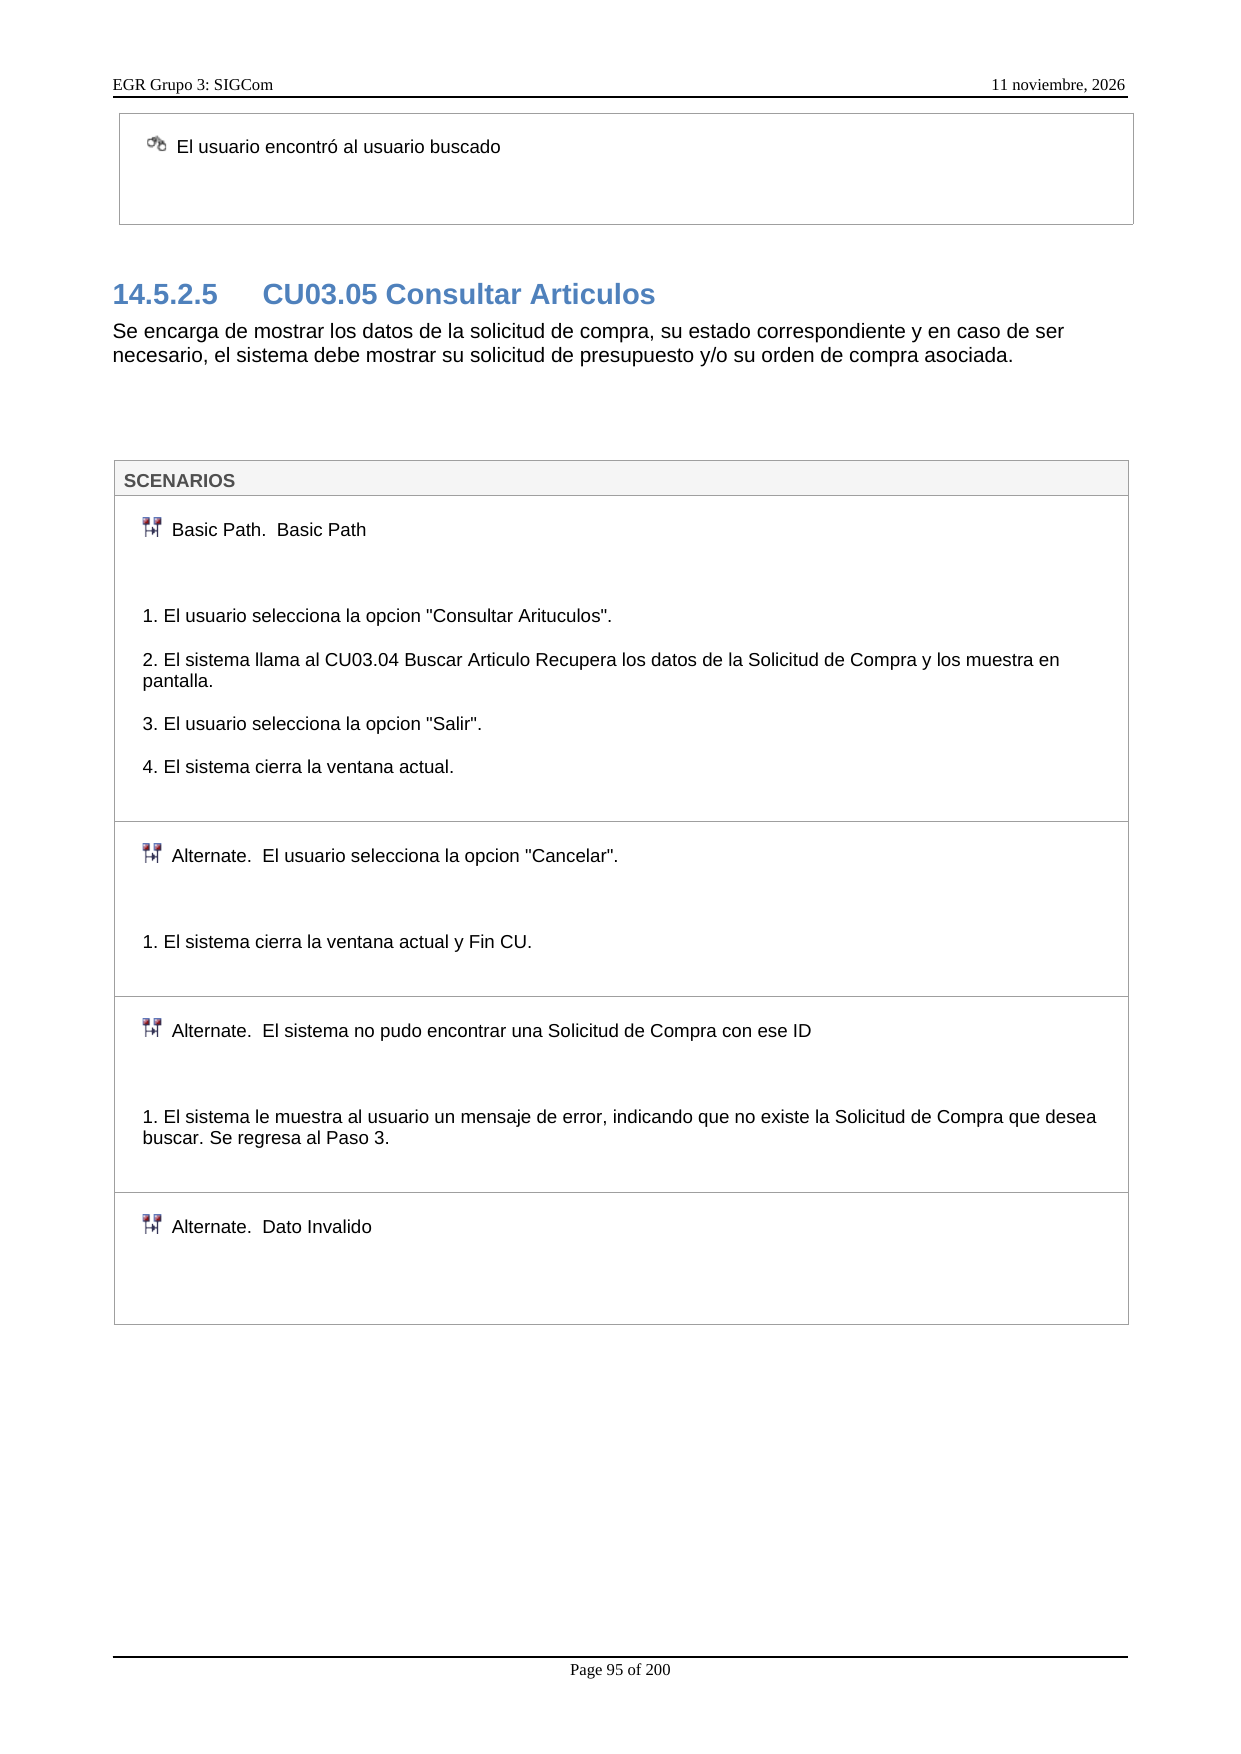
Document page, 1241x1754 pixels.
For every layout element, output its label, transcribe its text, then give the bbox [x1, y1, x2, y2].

table_cell El usuario encontró al usuario buscado [120, 114, 1133, 224]
picture [142, 1018, 162, 1037]
table_cell Alternate. El usuario selecciona la opcion "Cancelar". 1. El sistema cierra la ventana actual y Fin CU. [115, 822, 1128, 996]
table_cell Alternate. El sistema no pudo encontrar una Solicitud de Compra con ese ID 1. El sistema le muestra al usuario un mensaje de error, indicando que no existe la Solicitud de Compra que desea buscar. Se regresa al Paso 3. [115, 997, 1128, 1192]
table_cell Alternate. Dato Invalido [115, 1193, 1128, 1323]
table_header SCENARIOS [115, 461, 1128, 495]
picture [142, 517, 162, 537]
picture [147, 134, 167, 153]
picture [142, 1214, 162, 1234]
text Se encarga de mostrar los datos de la solicitud de compra, su estado correspondiente y en caso de ser necesario, el sistema debe mostrar su solicitud de presupuesto y/o su orden de compra asociada. [112, 319, 1128, 367]
picture [142, 843, 162, 863]
table_cell Basic Path. Basic Path 1. El usuario selecciona la opcion "Consultar Arituculos". 2. El sistema llama al CU03.04 Buscar Articulo Recupera los datos de la Solicitud de Compra y los muestra en pantalla. 3. El usuario selecciona la opcion "Salir". 4. El sistema cierra la ventana actual. [115, 496, 1128, 821]
subtitle CU03.05 Consultar Articulos [112, 277, 1128, 311]
